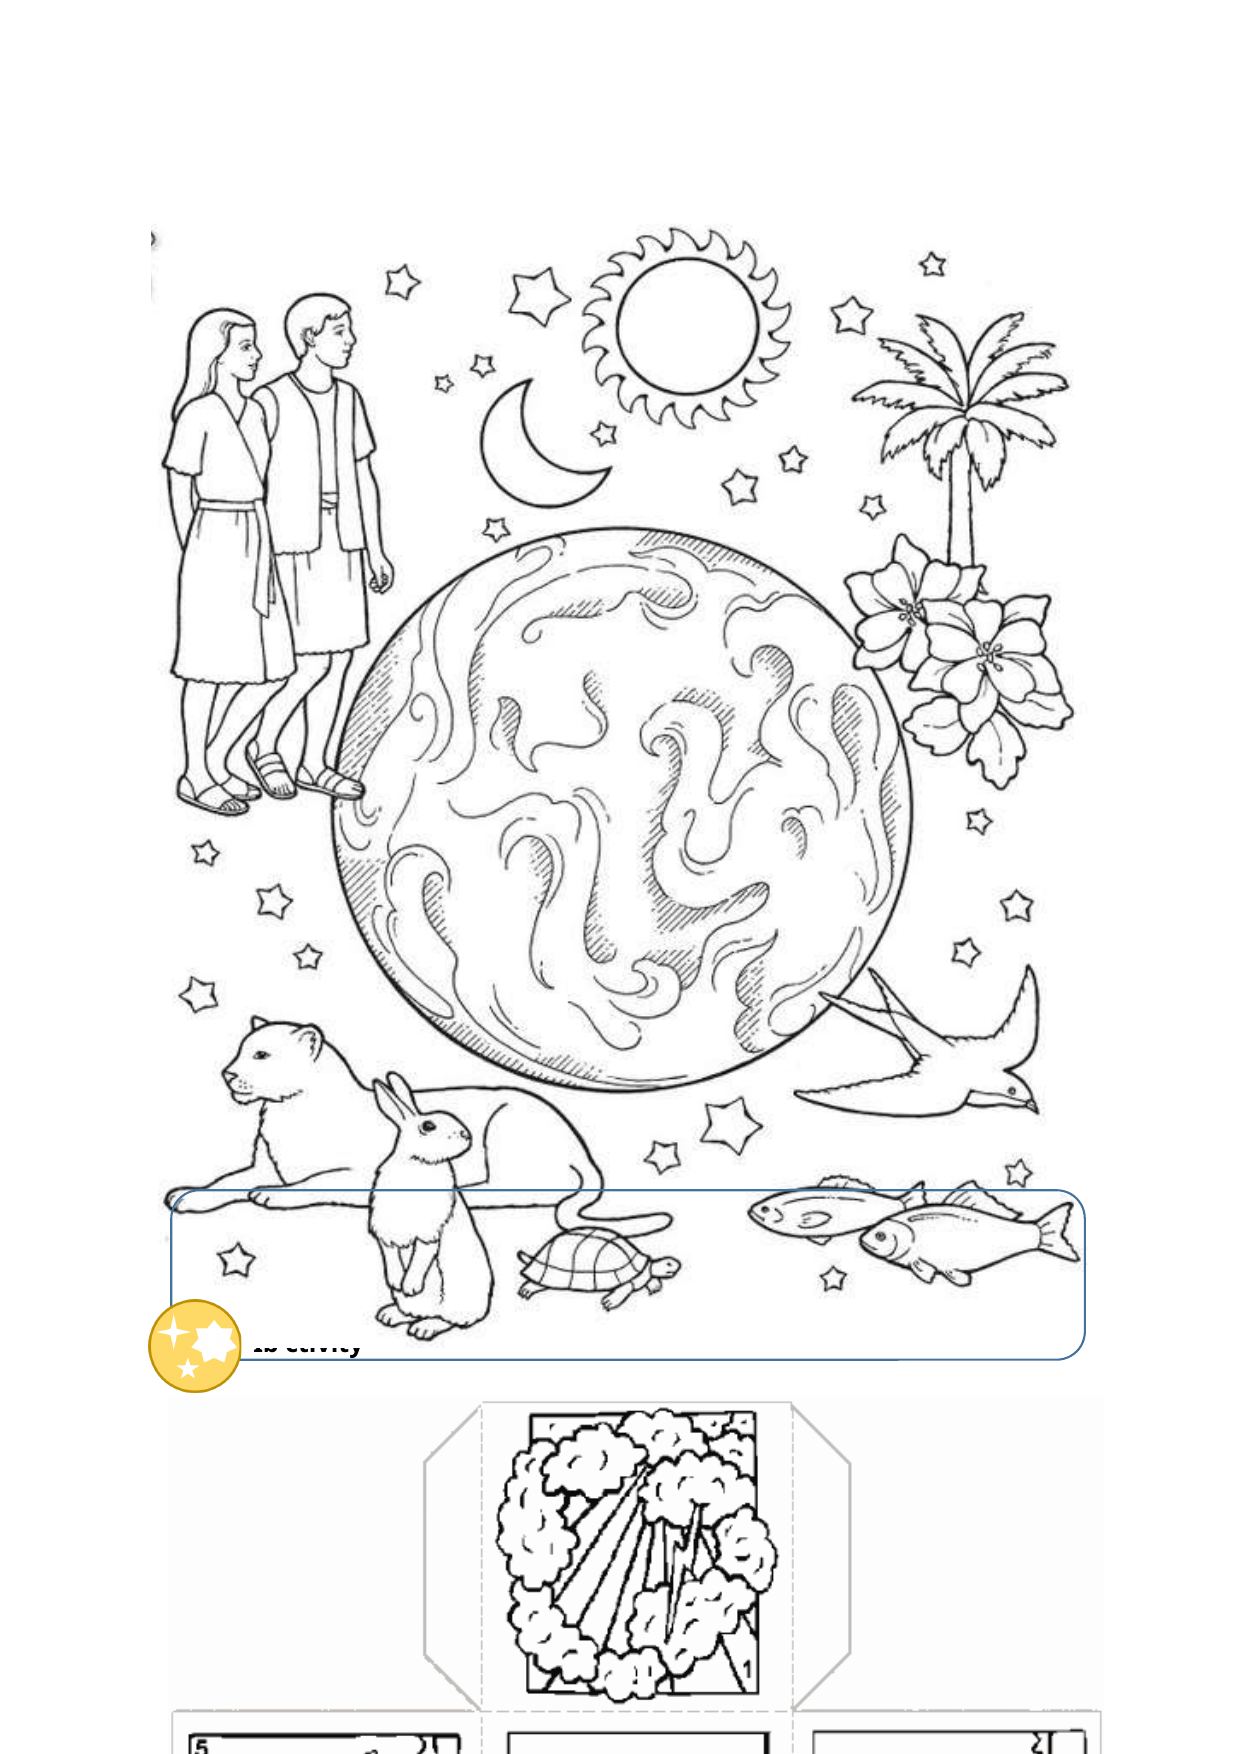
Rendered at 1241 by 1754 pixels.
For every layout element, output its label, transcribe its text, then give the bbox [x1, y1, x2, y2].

picture [167, 1397, 1105, 1754]
picture [148, 216, 1091, 1393]
